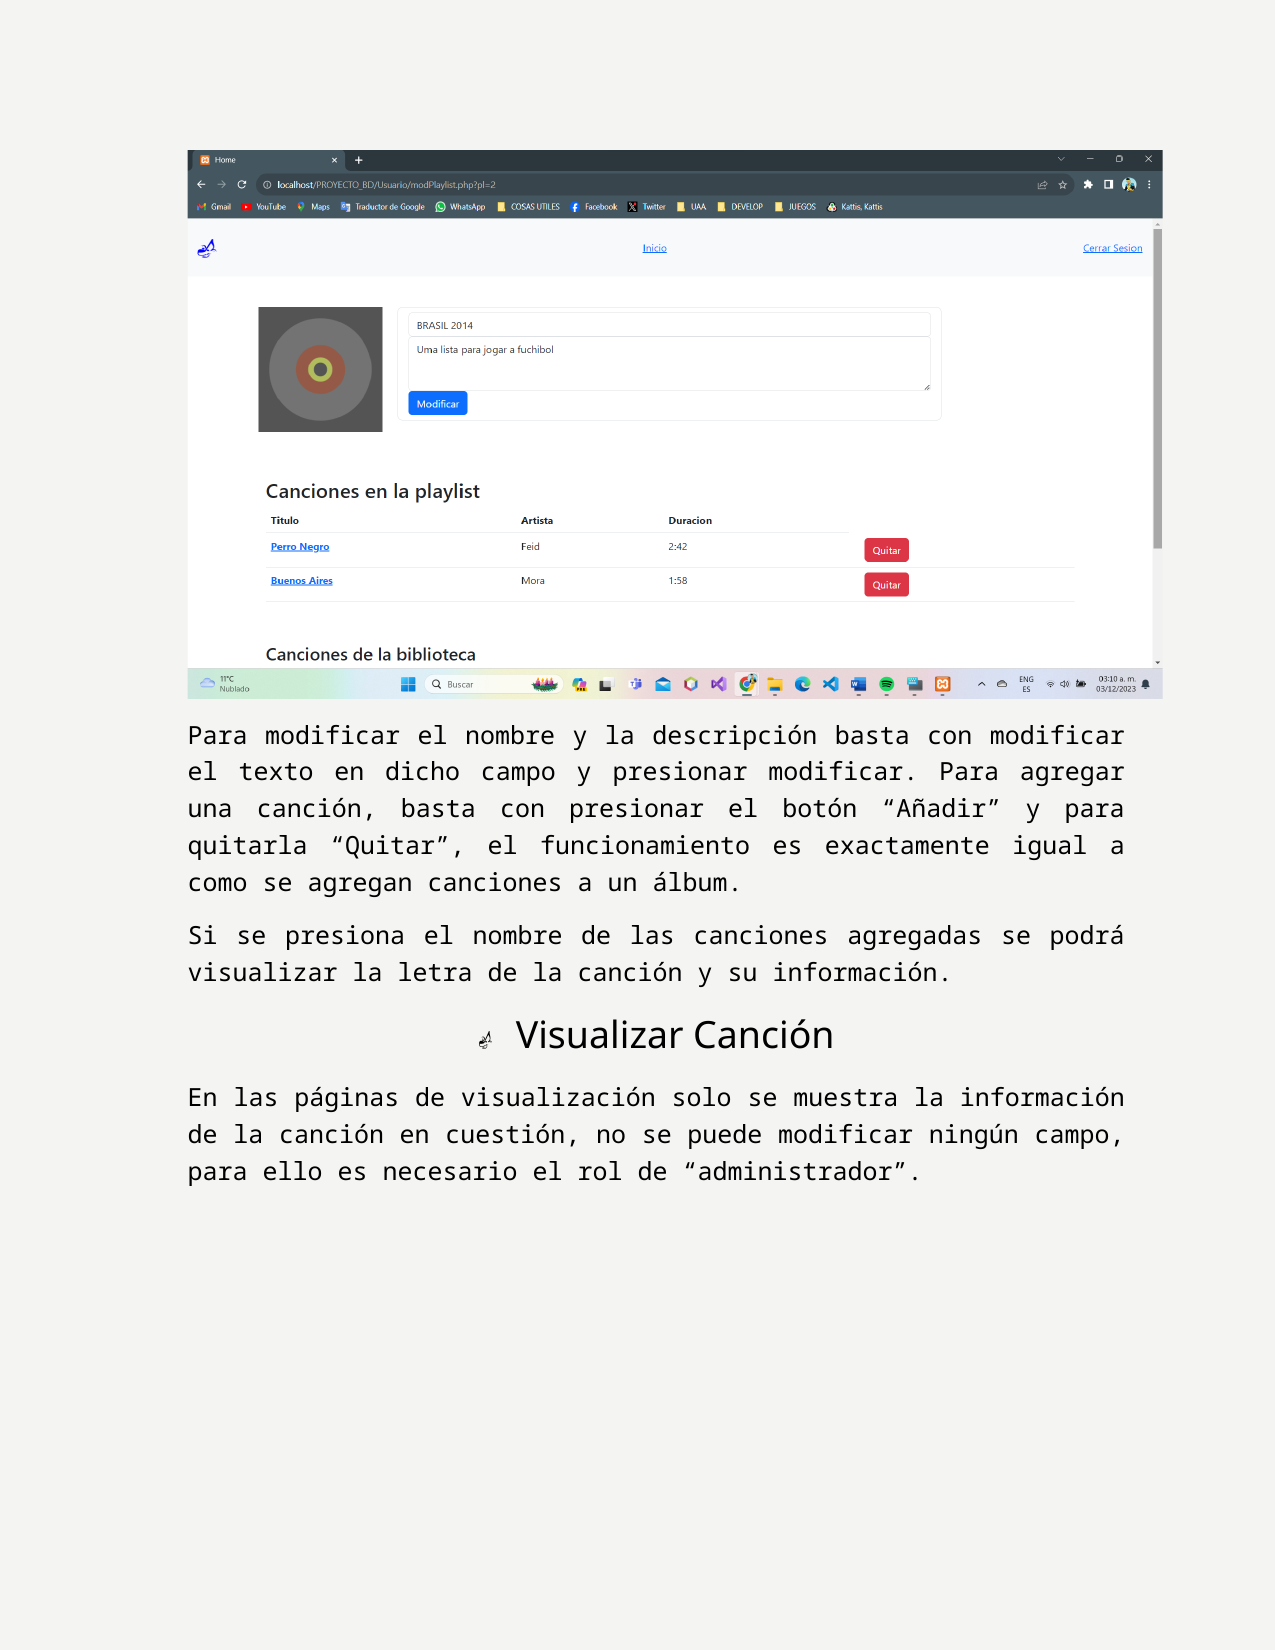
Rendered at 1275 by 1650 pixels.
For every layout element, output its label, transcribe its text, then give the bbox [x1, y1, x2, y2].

text Si se presiona el nombre de las canciones agregadas se podrá visualizar la letra de la canción y su información. [187, 918, 1125, 989]
text En las páginas de visualización solo se muestra la información de la canción en cuestión, no se puede modificar ningún campo, para ello es necesario el rol de “administrador”. [187, 1080, 1125, 1187]
picture [479, 1031, 492, 1049]
picture [187, 150, 1163, 699]
list Visualizar Canción [187, 1008, 1125, 1059]
text Para modificar el nombre y la descripción basta con modificar el texto en dicho campo y presionar modificar. Para agregar una canción, basta con presionar el botón “Añadir” y para quitarla “Quitar”, el funcionamiento es exactamente igual a como se agregan canciones a un álbum. [187, 717, 1125, 898]
